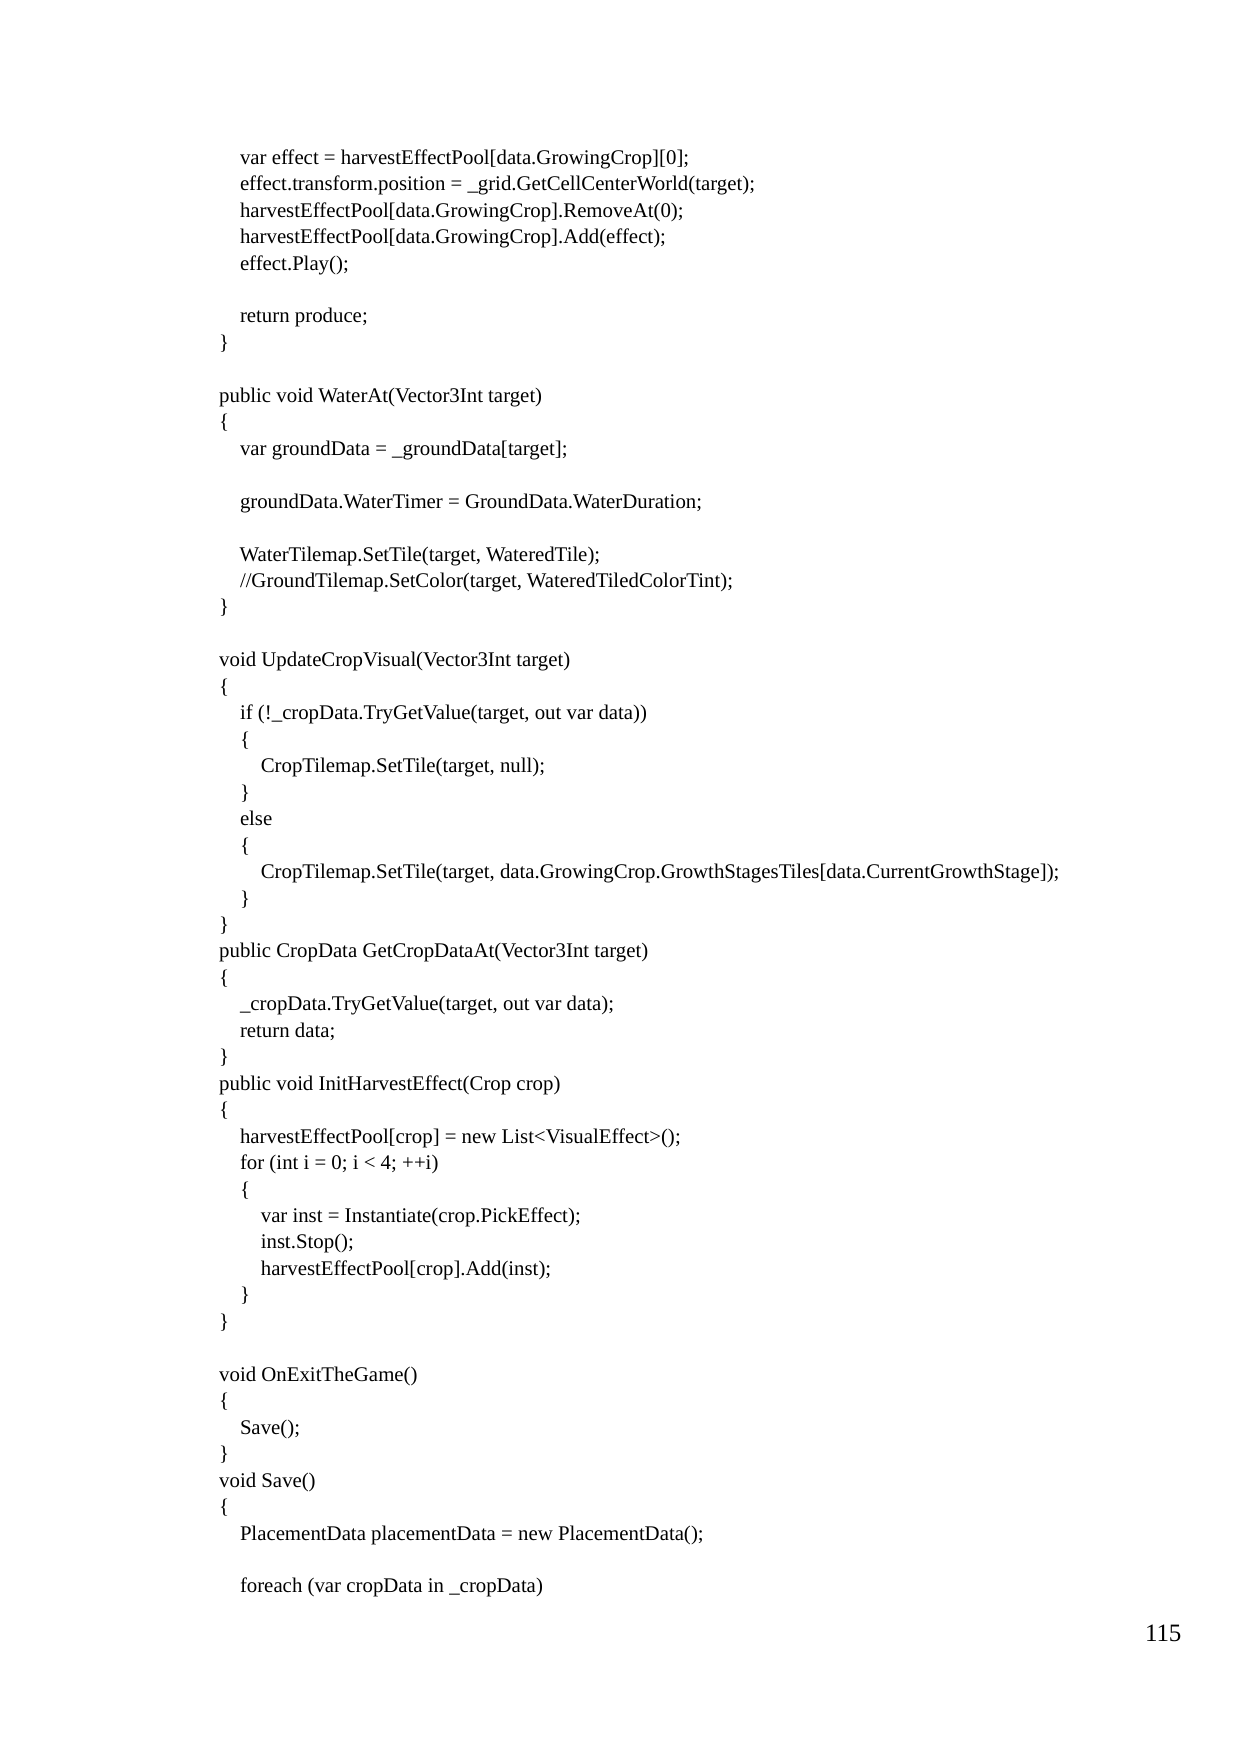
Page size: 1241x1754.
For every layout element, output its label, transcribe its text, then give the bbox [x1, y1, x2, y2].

text { [177, 832, 1181, 857]
text if (!_cropData.TryGetValue(target, out var data)) [177, 700, 1181, 724]
text effect.Play(); [177, 250, 1181, 274]
text } [177, 885, 1181, 909]
text } [177, 1282, 1181, 1306]
text foreach (var cropData in _cropData) [177, 1573, 1181, 1597]
text } [177, 912, 1181, 936]
text } [177, 330, 1181, 354]
text for (int i = 0; i < 4; ++i) [177, 1150, 1181, 1174]
text public void InitHarvestEffect(Crop crop) [177, 1071, 1181, 1095]
text } [177, 1044, 1181, 1068]
text harvestEffectPool[data.GrowingCrop].Add(effect); [177, 224, 1181, 248]
text void UpdateCropVisual(Vector3Int target) [177, 647, 1181, 671]
text //GroundTilemap.SetColor(target, WateredTiledColorTint); [177, 568, 1181, 592]
text void Save() [177, 1467, 1181, 1492]
text { [177, 409, 1181, 433]
text Save(); [177, 1414, 1181, 1439]
text groundData.WaterTimer = GroundData.WaterDuration; [177, 488, 1181, 513]
text effect.transform.position = _grid.GetCellCenterWorld(target); [177, 171, 1181, 195]
text public CropData GetCropDataAt(Vector3Int target) [177, 938, 1181, 962]
text public void WaterAt(Vector3Int target) [177, 383, 1181, 407]
text } [177, 594, 1181, 618]
text harvestEffectPool[crop].Add(inst); [177, 1256, 1181, 1280]
text } [177, 1309, 1181, 1333]
text { [177, 727, 1181, 751]
text { [177, 965, 1181, 989]
text harvestEffectPool[data.GrowingCrop].RemoveAt(0); [177, 197, 1181, 222]
text WaterTilemap.SetTile(target, WateredTile); [177, 541, 1181, 566]
text else [177, 806, 1181, 830]
text void OnExitTheGame() [177, 1362, 1181, 1386]
text } [177, 779, 1181, 804]
text var inst = Instantiate(crop.PickEffect); [177, 1203, 1181, 1227]
text { [177, 1388, 1181, 1412]
text harvestEffectPool[crop] = new List<VisualEffect>(); [177, 1123, 1181, 1148]
text return produce; [177, 303, 1181, 327]
text { [177, 674, 1181, 698]
text { [177, 1097, 1181, 1121]
text CropTilemap.SetTile(target, data.GrowingCrop.GrowthStagesTiles[data.CurrentGrowthStage]); [177, 859, 1181, 883]
text CropTilemap.SetTile(target, null); [177, 753, 1181, 777]
text var groundData = _groundData[target]; [177, 436, 1181, 460]
text return data; [177, 1018, 1181, 1042]
text var effect = harvestEffectPool[data.GrowingCrop][0]; [177, 144, 1181, 169]
text PlacementData placementData = new PlacementData(); [177, 1520, 1181, 1544]
text } [177, 1441, 1181, 1465]
text { [177, 1494, 1181, 1518]
text { [177, 1176, 1181, 1201]
text _cropData.TryGetValue(target, out var data); [177, 991, 1181, 1015]
text inst.Stop(); [177, 1229, 1181, 1253]
